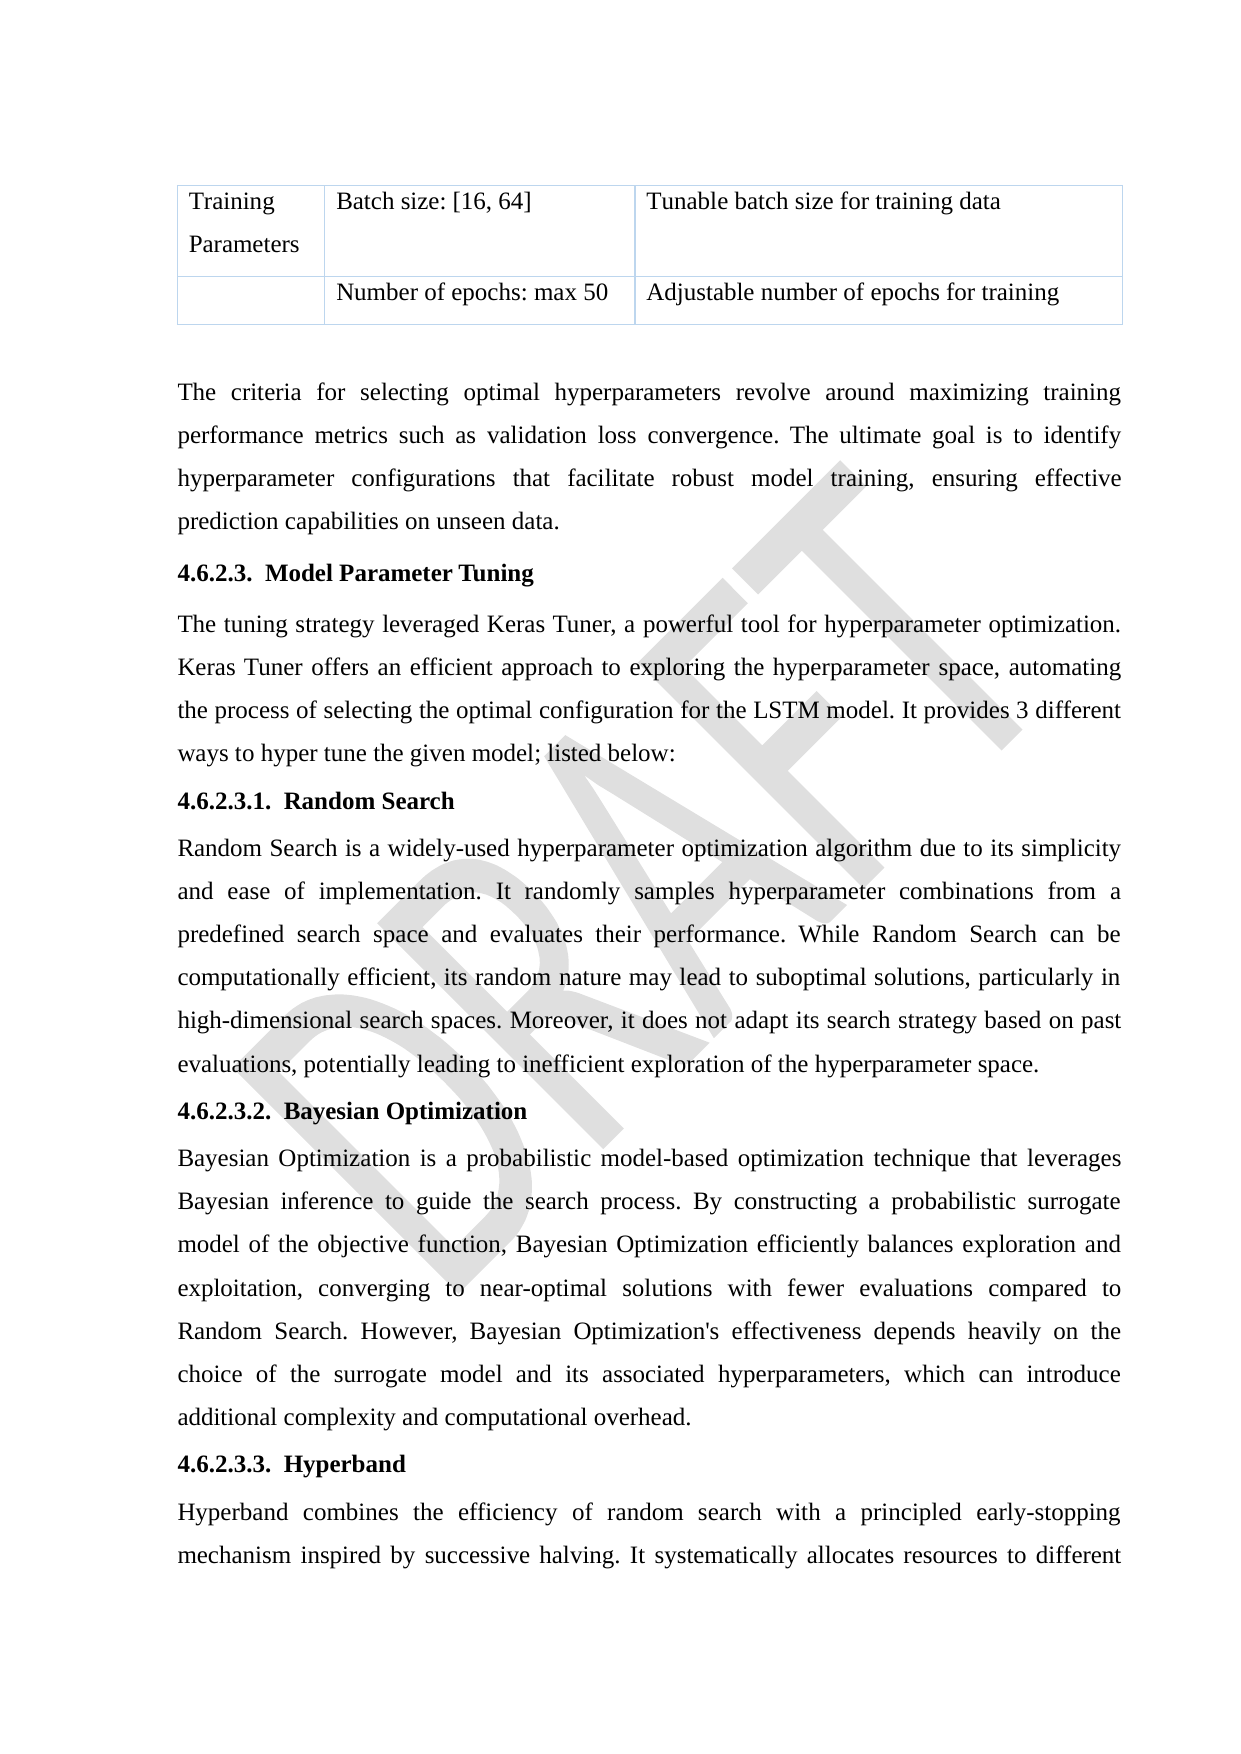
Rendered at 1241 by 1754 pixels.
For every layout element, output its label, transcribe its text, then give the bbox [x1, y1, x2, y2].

table_cell [178, 277, 324, 324]
subtitle Model Parameter Tuning [177, 558, 1122, 586]
subtitle Hyperband [177, 1449, 1122, 1478]
text The criteria for selecting optimal hyperparameters revolve around maximizing training performance metrics such as validation loss convergence. The ultimate goal is to identify hyperparameter configurations that facilitate robust model training, ensuring effective prediction capabilities on unseen data. [177, 377, 1122, 535]
subtitle Bayesian Optimization [177, 1096, 1122, 1125]
table_cell Number of epochs: max 50 [325, 277, 634, 324]
text Bayesian Optimization is a probabilistic model-based optimization technique that leverages Bayesian inference to guide the search process. By constructing a probabilistic surrogate model of the objective function, Bayesian Optimization efficiently balances exploration and exploitation, converging to near-optimal solutions with fewer evaluations compared to Random Search. However, Bayesian Optimization's effectiveness depends heavily on the choice of the surrogate model and its associated hyperparameters, which can introduce additional complexity and computational overhead. [177, 1143, 1122, 1431]
table_cell Tunable batch size for training data [636, 186, 1122, 276]
text The tuning strategy leveraged Keras Tuner, a powerful tool for hyperparameter optimization. Keras Tuner offers an efficient approach to exploring the hyperparameter space, automating the process of selecting the optimal configuration for the LSTM model. It provides 3 different ways to hyper tune the given model; listed below: [177, 609, 1122, 767]
text Random Search is a widely-used hyperparameter optimization algorithm due to its simplicity and ease of implementation. It randomly samples hyperparameter combinations from a predefined search space and evaluates their performance. While Random Search can be computationally efficient, its random nature may lead to suboptimal solutions, particularly in high-dimensional search spaces. Moreover, it does not adapt its search strategy based on past evaluations, potentially leading to inefficient exploration of the hyperparameter space. [177, 833, 1122, 1077]
table_cell Adjustable number of epochs for training [636, 277, 1122, 324]
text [177, 1497, 1122, 1568]
table_cell Training Parameters [178, 186, 324, 276]
subtitle Random Search [177, 786, 1122, 814]
table_cell Batch size: [16, 64] [325, 186, 634, 276]
